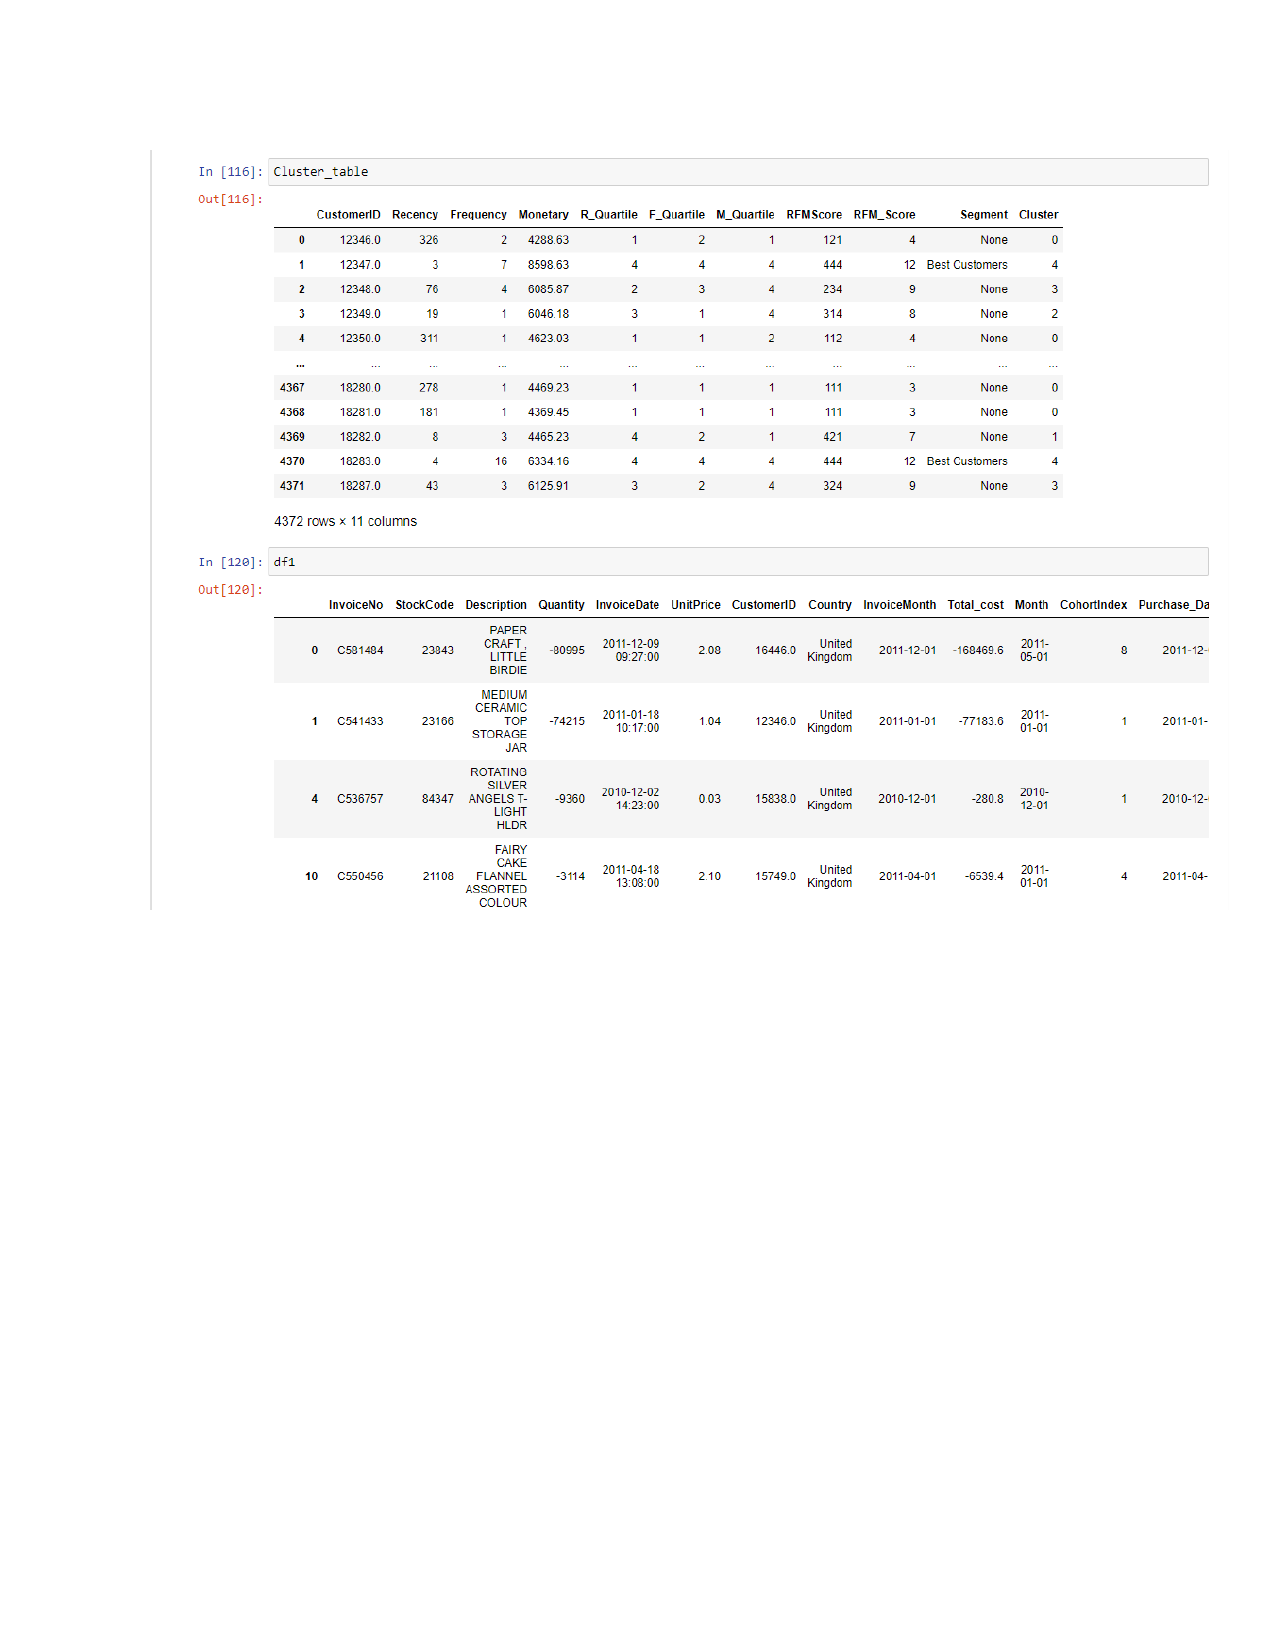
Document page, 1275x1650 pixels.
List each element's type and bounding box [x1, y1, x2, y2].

picture [150, 150, 1229, 910]
